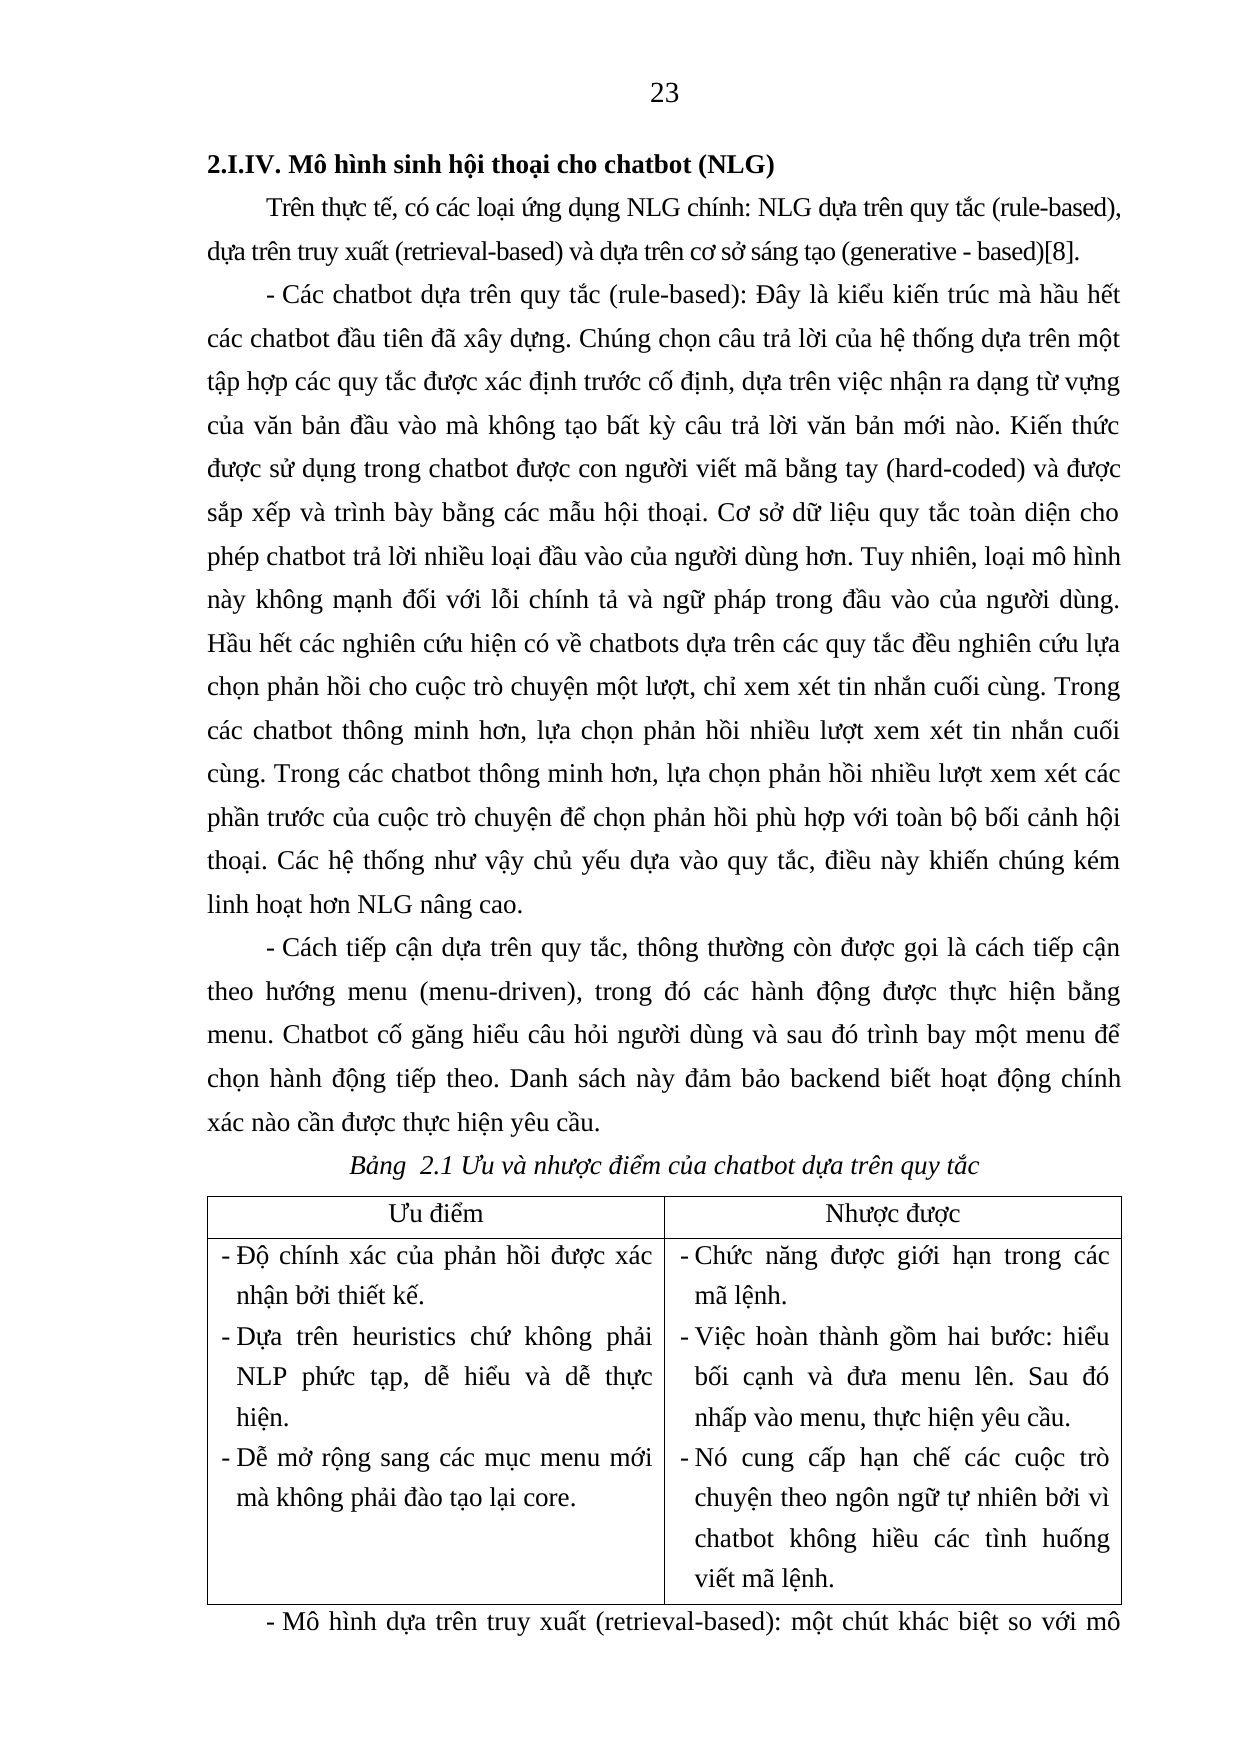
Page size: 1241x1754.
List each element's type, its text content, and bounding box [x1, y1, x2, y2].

table_header Ưu điểm [208, 1197, 664, 1238]
list Các chatbot dựa trên quy tắc (rule-based): Đây là kiểu kiến trúc mà hầu hết các chatbot đầu tiên đã xây dựng. Chúng chọn câu trả lời của hệ thống dựa trên một tập hợp các quy tắc được xác định trước cố định, dựa trên việc nhận ra dạng từ vựng của văn bản đầu vào mà không tạo bất kỳ câu trả lời văn bản mới nào. Kiến thức được sử dụng trong chatbot được con người viết mã bằng tay (hard-coded) và được sắp xếp và trình bày bằng các mẫu hội thoại. Cơ sở dữ liệu quy tắc toàn diện cho phép chatbot trả lời nhiều loại đầu vào của người dùng hơn. Tuy nhiên, loại mô hình này không mạnh đối với lỗi chính tả và ngữ pháp trong đầu vào của người dùng. Hầu hết các nghiên cứu hiện có về chatbots dựa trên các quy tắc đều nghiên cứu lựa chọn phản hồi cho cuộc trò chuyện một lượt, chỉ xem xét tin nhắn cuối cùng. Trong các chatbot thông minh hơn, lựa chọn phản hồi nhiều lượt xem xét tin nhắn cuối cùng. Trong các chatbot thông minh hơn, lựa chọn phản hồi nhiều lượt xem xét các phần trước của cuộc trò chuyện để chọn phản hồi phù hợp với toàn bộ bối cảnh hội thoại. Các hệ thống như vậy chủ yếu dựa vào quy tắc, điều này khiến chúng kém linh hoạt hơn NLG nâng cao. [207, 278, 1122, 919]
subtitle Mô hình sinh hội thoại cho chatbot (NLG) [207, 148, 1122, 179]
text Trên thực tế, có các loại ứng dụng NLG chính: NLG dựa trên quy tắc (rule-based), dựa trên truy xuất (retrieval-based) và dựa trên cơ sở sáng tạo (generative - based)[8]. [207, 191, 1122, 266]
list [207, 1605, 1122, 1636]
list Cách tiếp cận dựa trên quy tắc, thông thường còn được gọi là cách tiếp cận theo hướng menu (menu-driven), trong đó các hành động được thực hiện bằng menu. Chatbot cố găng hiểu câu hỏi người dùng và sau đó trình bay một menu để chọn hành động tiếp theo. Danh sách này đảm bảo backend biết hoạt động chính xác nào cần được thực hiện yêu cầu. [207, 931, 1122, 1137]
table_header Nhược được [665, 1197, 1121, 1238]
text Bảng 2.1 Ưu và nhược điểm của chatbot dựa trên quy tắc [207, 1149, 1122, 1180]
table_cell Độ chính xác của phản hồi được xác nhận bởi thiết kế. Dựa trên heuristics chứ không phải NLP phức tạp, dễ hiểu và dễ thực hiện. Dễ mở rộng sang các mục menu mới mà không phải đào tạo lại core. [208, 1239, 664, 1603]
table_cell Chức năng được giới hạn trong các mã lệnh. Việc hoàn thành gồm hai bước: hiểu bối cạnh và đưa menu lên. Sau đó nhấp vào menu, thực hiện yêu cầu. Nó cung cấp hạn chế các cuộc trò chuyện theo ngôn ngữ tự nhiên bởi vì chatbot không hiều các tình huống viết mã lệnh. [665, 1239, 1121, 1603]
